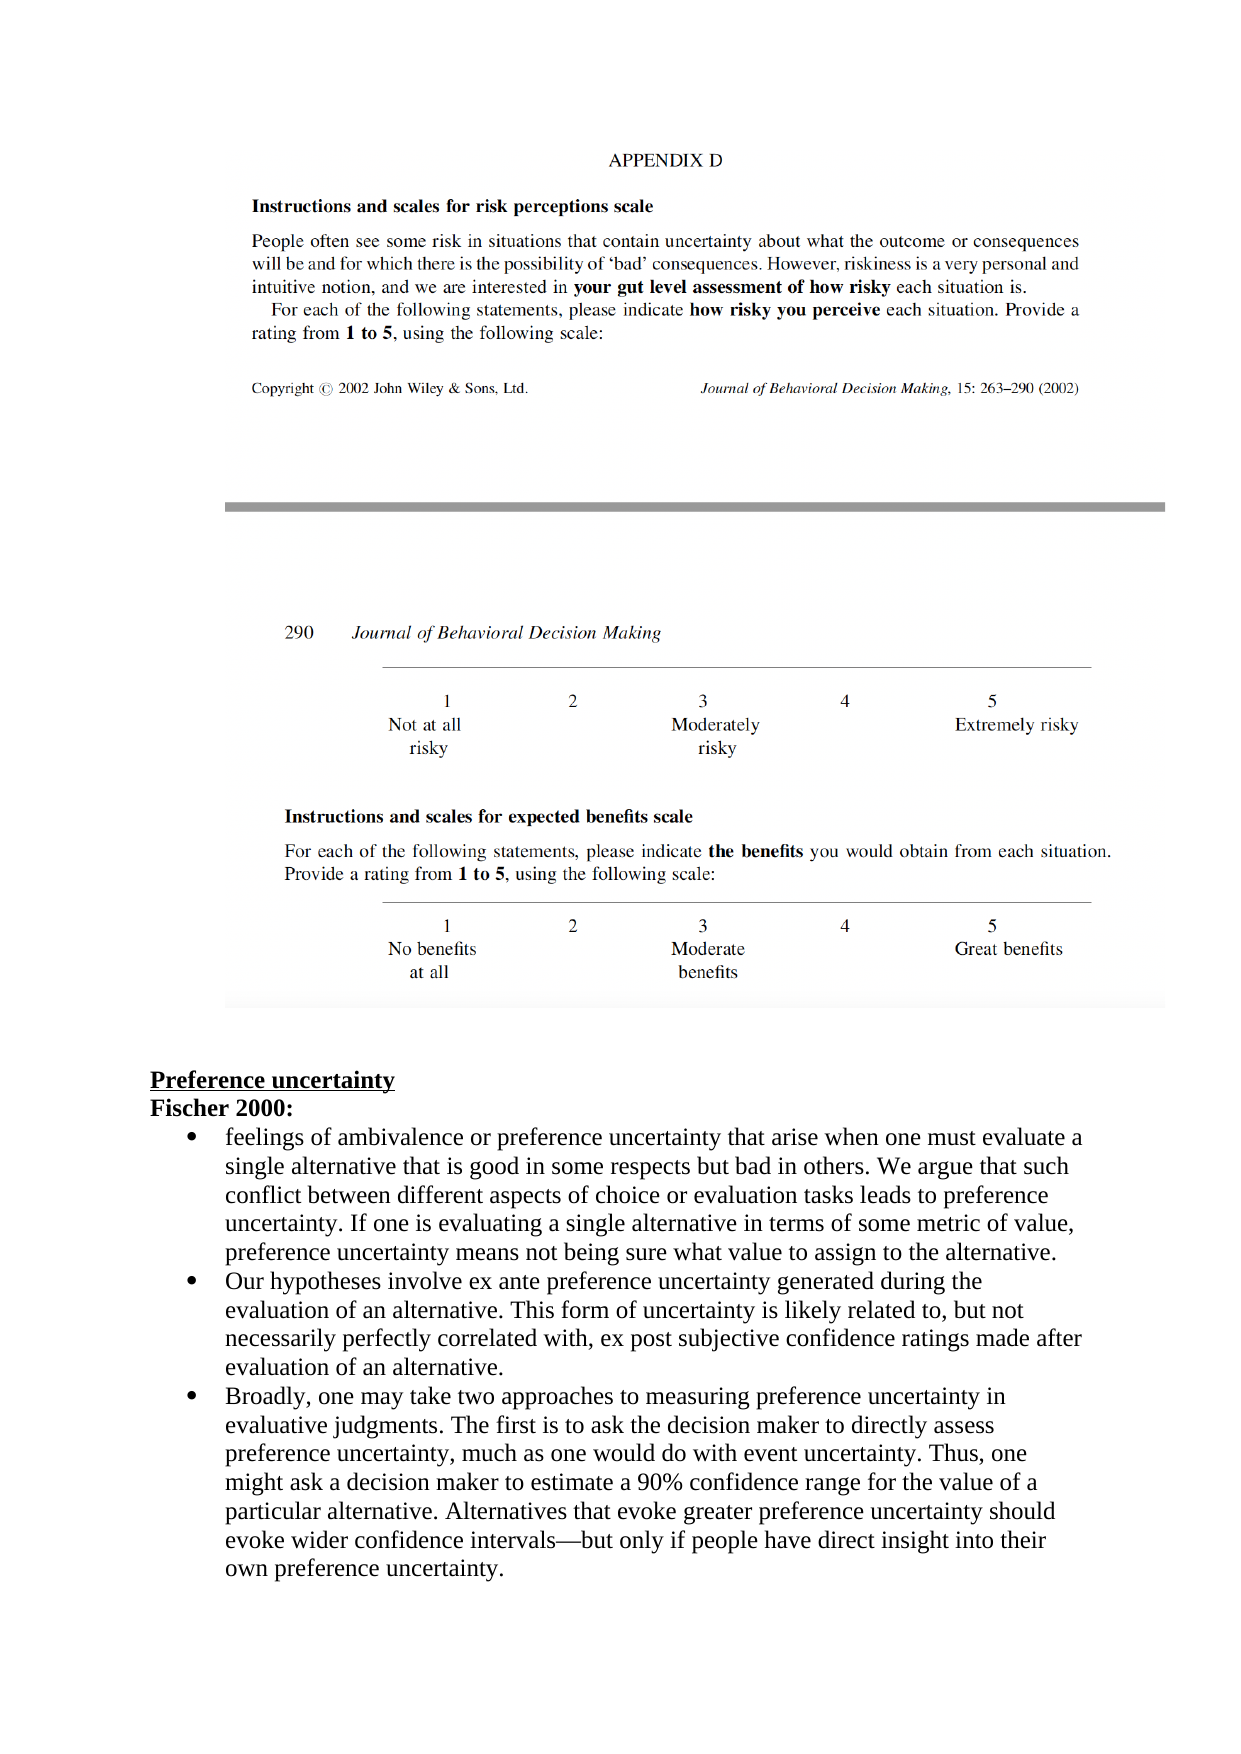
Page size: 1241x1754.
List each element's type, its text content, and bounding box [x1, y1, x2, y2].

list Our hypotheses involve ex ante preference uncertainty generated during the evaluation of an alternative. This form of uncertainty is likely related to, but not necessarily perfectly correlated with, ex post subjective confidence ratings made after evaluation of an alternative. [187, 1266, 1090, 1381]
picture [225, 150, 1166, 1008]
text Fischer 2000: [150, 1093, 1090, 1122]
list feelings of ambivalence or preference uncertainty that arise when one must evaluate a single alternative that is good in some respects but bad in others. We argue that such conflict between different aspects of choice or evaluation tasks leads to preference uncertainty. If one is evaluating a single alternative in terms of some metric of value, preference uncertainty means not being sure what value to assign to the alternative. [187, 1122, 1090, 1266]
text Preference uncertainty [150, 1065, 1090, 1093]
list Broadly, one may take two approaches to measuring preference uncertainty in evaluative judgments. The first is to ask the decision maker to directly assess preference uncertainty, much as one would do with event uncertainty. Thus, one might ask a decision maker to estimate a 90% confidence range for the value of a particular alternative. Alternatives that evoke greater preference uncertainty should evoke wider confidence intervals—but only if people have direct insight into their own preference uncertainty. [187, 1381, 1090, 1582]
